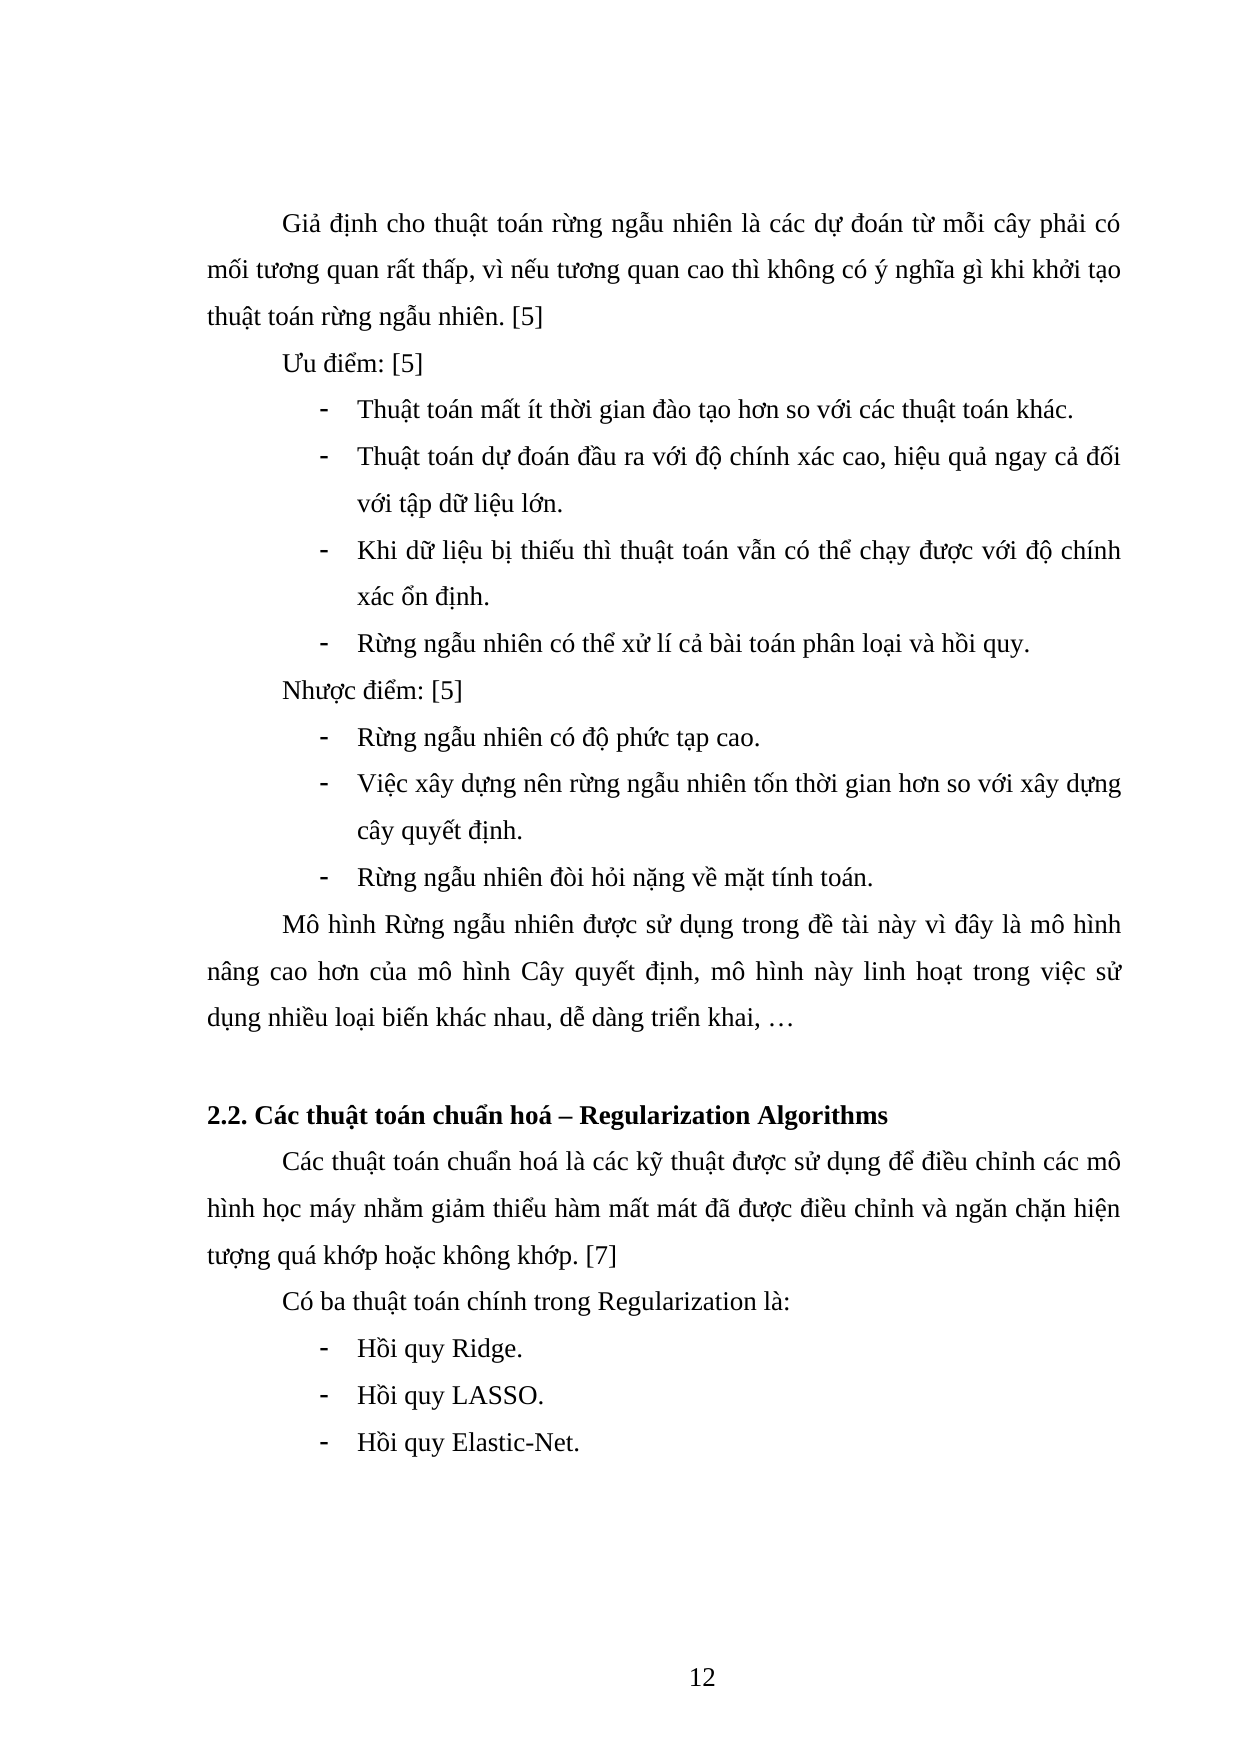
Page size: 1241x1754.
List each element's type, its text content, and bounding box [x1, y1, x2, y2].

list Hồi quy LASSO. [319, 1379, 1122, 1410]
text Có ba thuật toán chính trong Regularization là: [207, 1285, 1122, 1317]
list Rừng ngẫu nhiên có độ phức tạp cao. [319, 721, 1122, 752]
text Giả định cho thuật toán rừng ngẫu nhiên là các dự đoán từ mỗi cây phải có mối tương quan rất thấp, vì nếu tương quan cao thì không có ý nghĩa gì khi khởi tạo thuật toán rừng ngẫu nhiên. [5] [207, 207, 1122, 331]
list Thuật toán mất ít thời gian đào tạo hơn so với các thuật toán khác. [319, 393, 1122, 425]
list Khi dữ liệu bị thiếu thì thuật toán vẫn có thể chạy được với độ chính xác ổn định. [319, 534, 1122, 612]
text Nhược điểm: [5] [207, 674, 1122, 705]
text Ưu điểm: [5] [207, 347, 1122, 378]
list Hồi quy Ridge. [319, 1332, 1122, 1363]
text Mô hình Rừng ngẫu nhiên được sử dụng trong đề tài này vì đây là mô hình nâng cao hơn của mô hình Cây quyết định, mô hình này linh hoạt trong việc sử dụng nhiều loại biến khác nhau, dễ dàng triển khai, … [207, 908, 1122, 1032]
subtitle 2.2. Các thuật toán chuẩn hoá – Regularization Algorithms [207, 1099, 1122, 1130]
list Rừng ngẫu nhiên có thể xử lí cả bài toán phân loại và hồi quy. [319, 627, 1122, 658]
list Việc xây dựng nên rừng ngẫu nhiên tốn thời gian hơn so với xây dựng cây quyết định. [319, 768, 1122, 846]
list Hồi quy Elastic-Net. [319, 1426, 1122, 1457]
list Rừng ngẫu nhiên đòi hỏi nặng về mặt tính toán. [319, 861, 1122, 892]
list Thuật toán dự đoán đầu ra với độ chính xác cao, hiệu quả ngay cả đối với tập dữ liệu lớn. [319, 440, 1122, 518]
text Các thuật toán chuẩn hoá là các kỹ thuật được sử dụng để điều chỉnh các mô hình học máy nhằm giảm thiểu hàm mất mát đã được điều chỉnh và ngăn chặn hiện tượng quá khớp hoặc không khớp. [7] [207, 1145, 1122, 1270]
